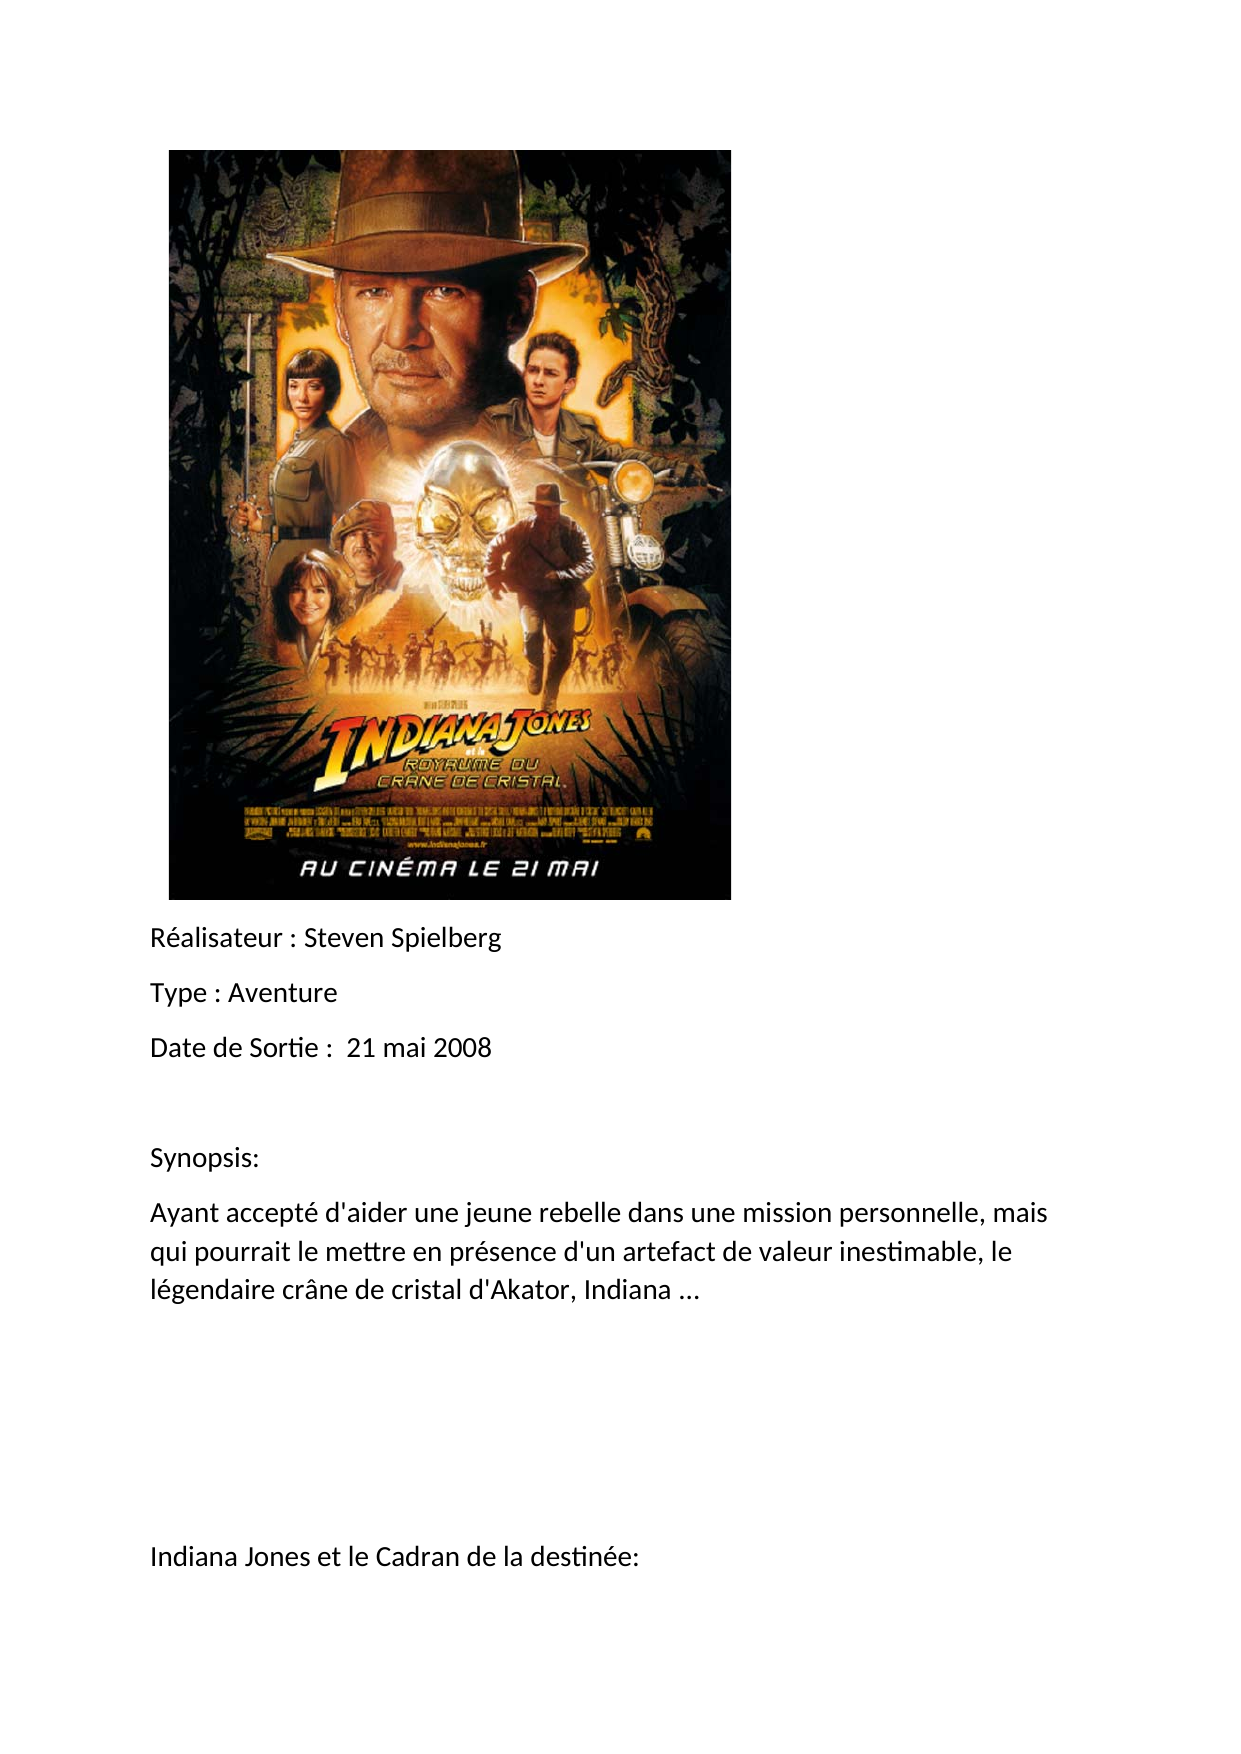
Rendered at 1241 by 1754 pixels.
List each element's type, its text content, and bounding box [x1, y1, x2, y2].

text Type : Aventure [150, 974, 1090, 1009]
text Date de Sortie : 21 mai 2008 [150, 1029, 1090, 1065]
text Indiana Jones et le Cadran de la destinée: [150, 1538, 1090, 1574]
text Réalisateur : Steven Spielberg [150, 919, 1090, 954]
text Ayant accepté d'aider une jeune rebelle dans une mission personnelle, mais qui pourrait le mettre en présence d'un artefact de valeur inestimable, le légendaire crâne de cristal d'Akator, Indiana ... [150, 1194, 1090, 1307]
text Synopsis: [150, 1139, 1090, 1175]
